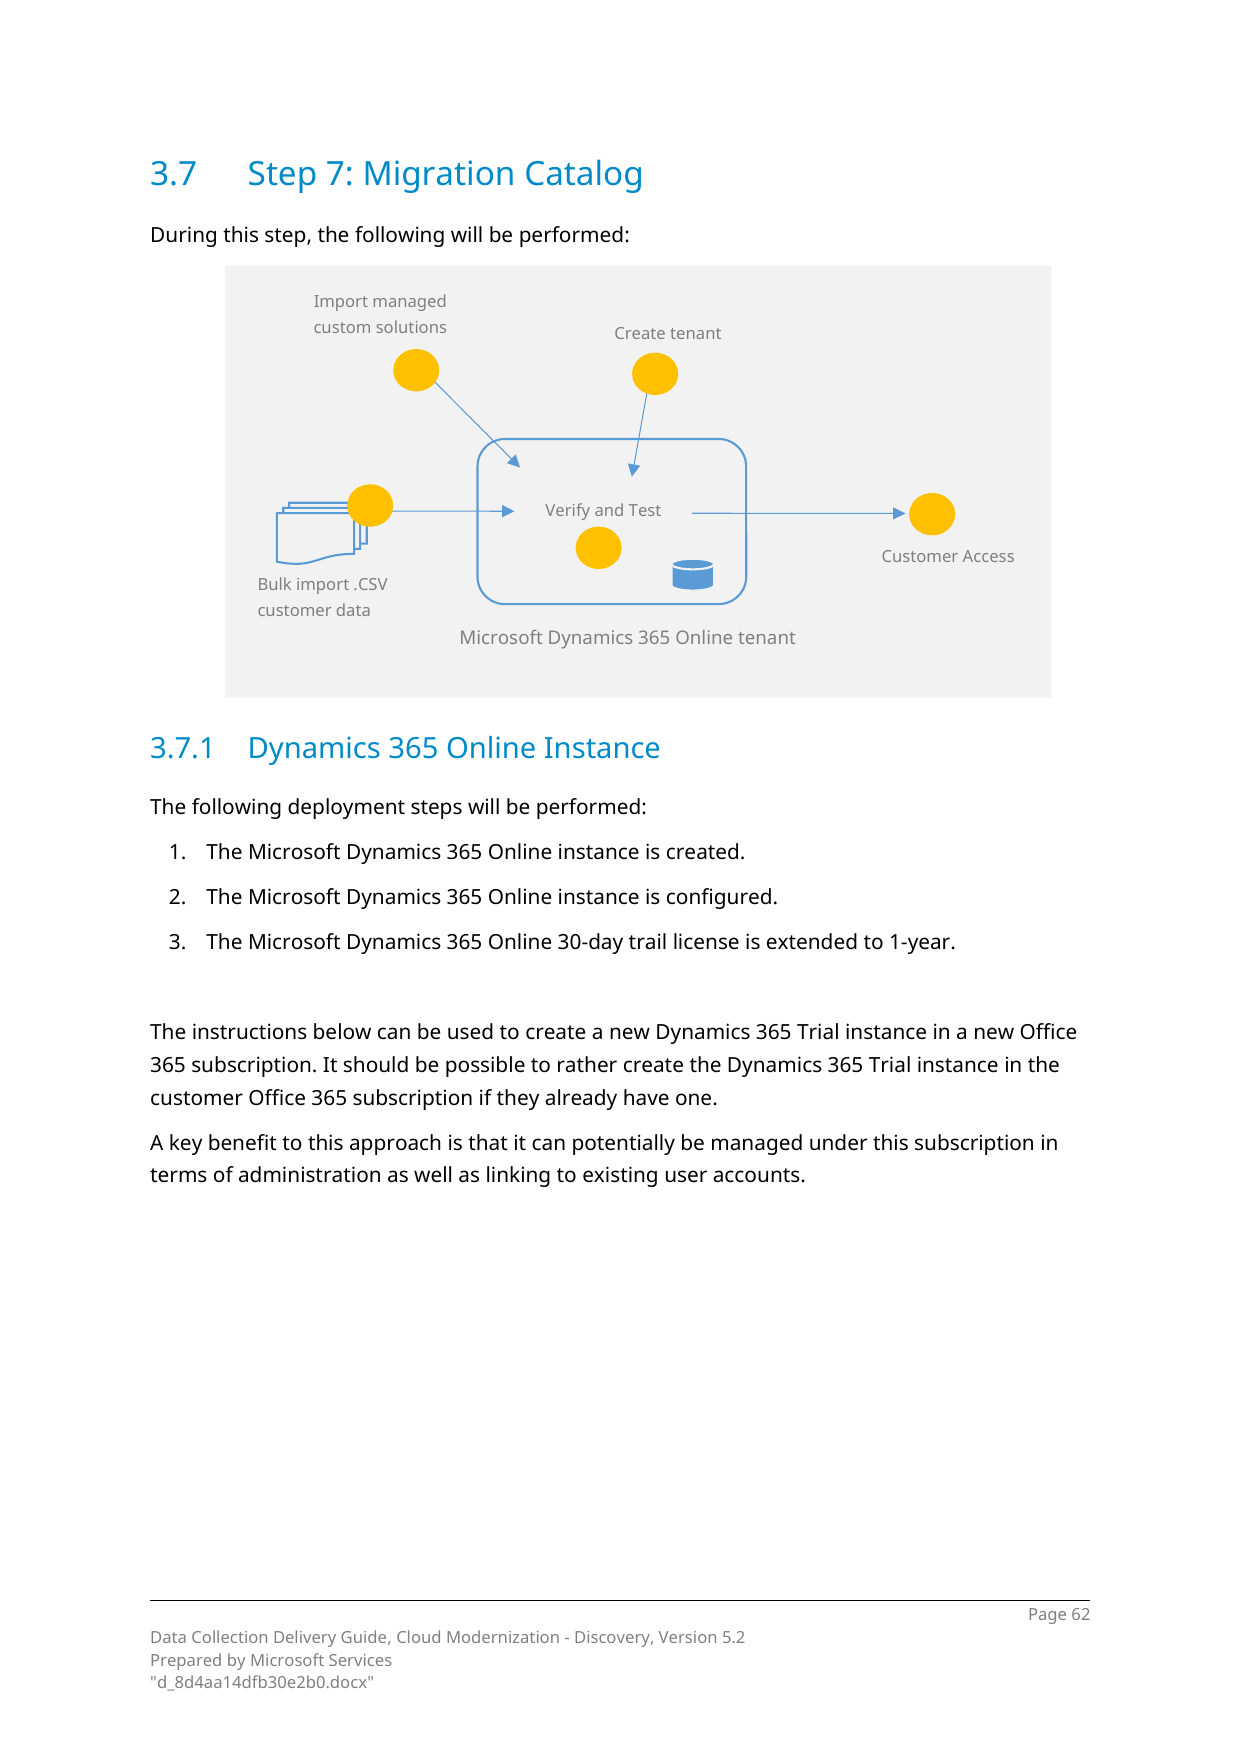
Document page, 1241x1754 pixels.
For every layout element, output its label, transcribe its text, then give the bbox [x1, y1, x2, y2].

list The Microsoft Dynamics 365 Online 30-day trail license is extended to 1-year. [169, 927, 1090, 956]
text During this step, the following will be performed: [150, 220, 1090, 249]
subtitle Dynamics 365 Online Instance [150, 727, 1090, 767]
list The Microsoft Dynamics 365 Online instance is configured. [169, 882, 1090, 911]
text The instructions below can be used to create a new Dynamics 365 Trial instance in a new Office 365 subscription. It should be possible to rather create the Dynamics 365 Trial instance in the customer Office 365 subscription if they already have one. [150, 1017, 1090, 1111]
list The Microsoft Dynamics 365 Online instance is created. [169, 837, 1090, 866]
text The following deployment steps will be performed: [150, 792, 1090, 820]
text A key benefit to this approach is that it can potentially be managed under this subscription in terms of administration as well as linking to existing user accounts. [150, 1128, 1090, 1189]
subtitle Step 7: Migration Catalog [150, 150, 1090, 195]
